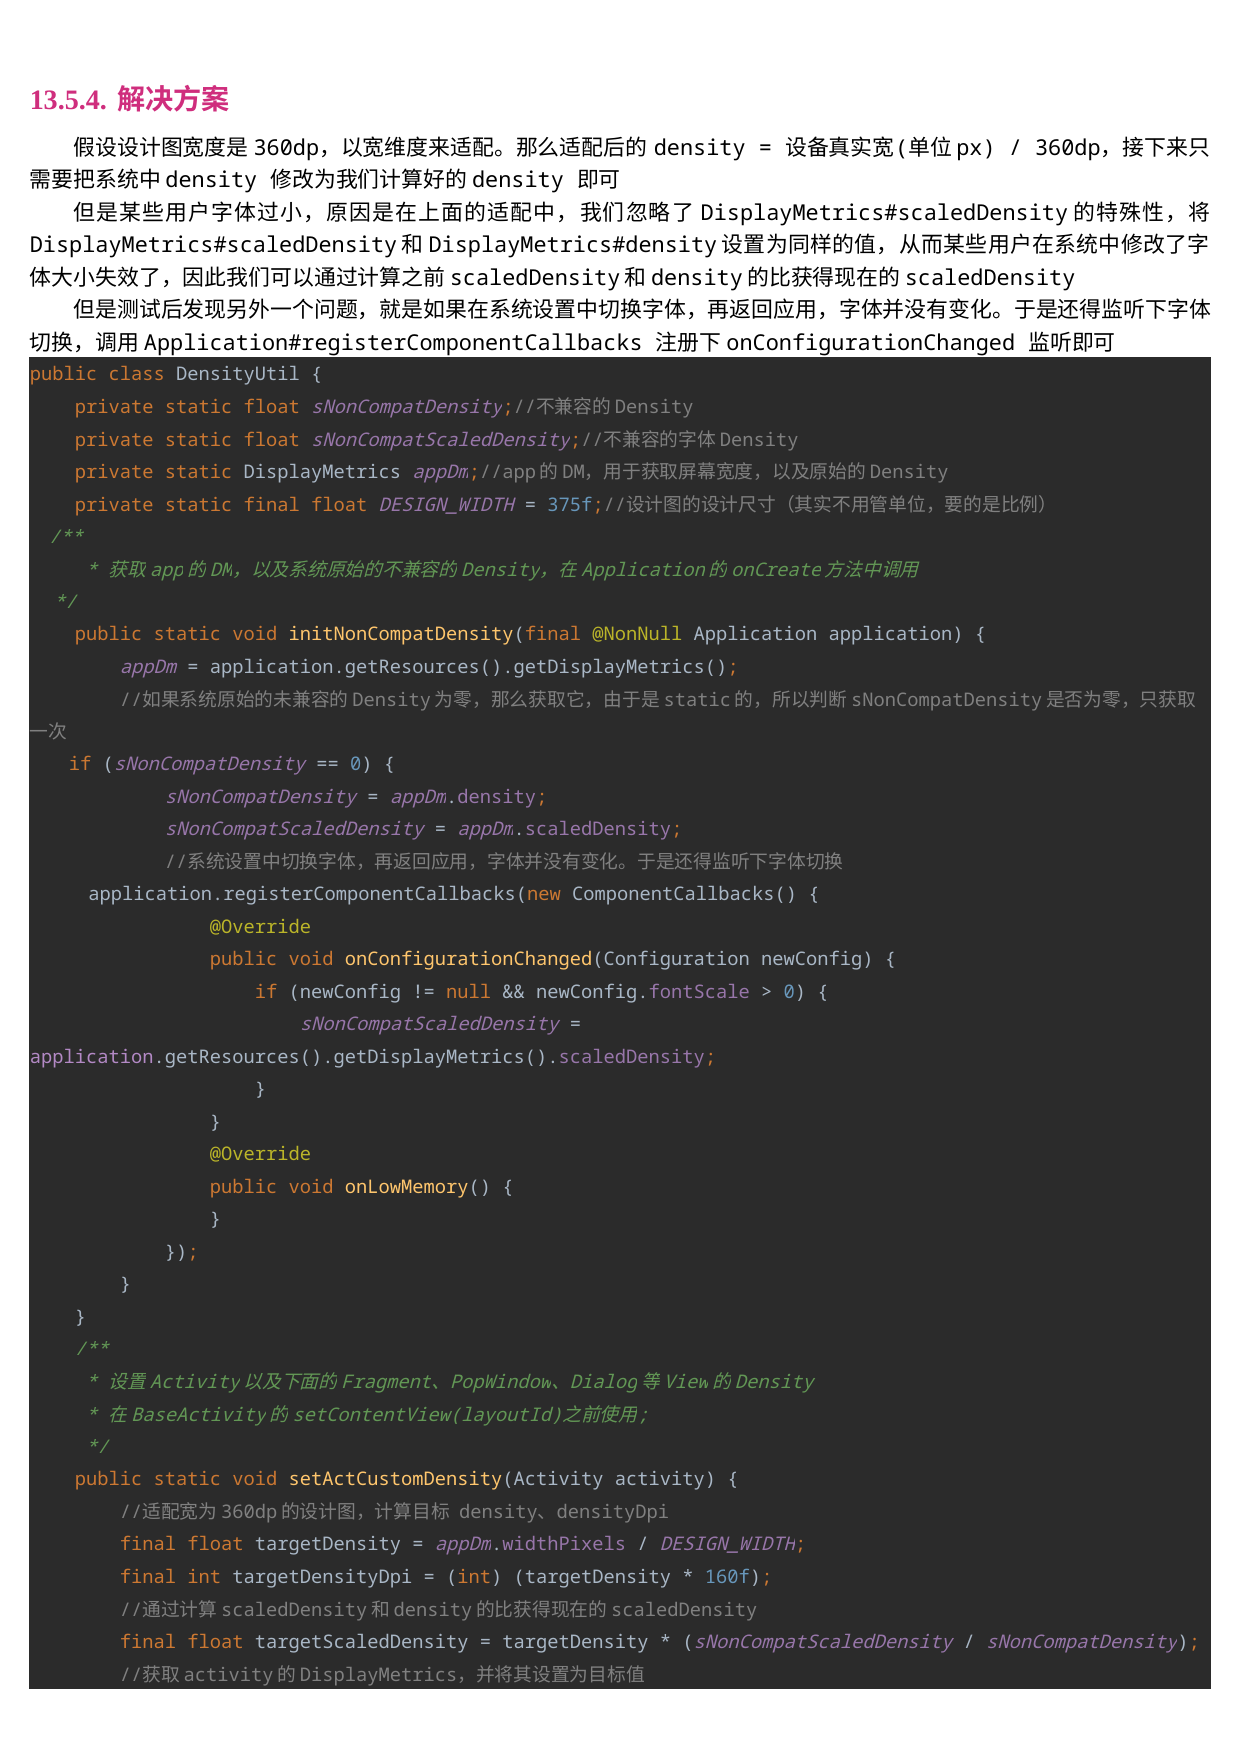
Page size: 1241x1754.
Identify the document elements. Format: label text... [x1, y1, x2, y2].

text 但是测试后发现另外一个问题，就是如果在系统设置中切换字体，再返回应用，字体并没有变化。于是还得监听下字体切换，调用 Application#registerComponentCallbacks 注册下 onConfigurationChanged 监听即可 [29, 292, 1211, 357]
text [29, 357, 1211, 1689]
text 但是某些用户字体过小，原因是在上面的适配中，我们忽略了DisplayMetrics#scaledDensity的特殊性，将DisplayMetrics#scaledDensity和DisplayMetrics#density设置为同样的值，从而某些用户在系统中修改了字体大小失效了，因此我们可以通过计算之前scaledDensity和density的比获得现在的scaledDensity [29, 194, 1211, 292]
text 假设设计图宽度是360dp，以宽维度来适配。那么适配后的 density = 设备真实宽(单位px) / 360dp，接下来只需要把系统中density 修改为我们计算好的 density 即可 [29, 129, 1211, 194]
subtitle 解决方案 [29, 64, 1211, 129]
